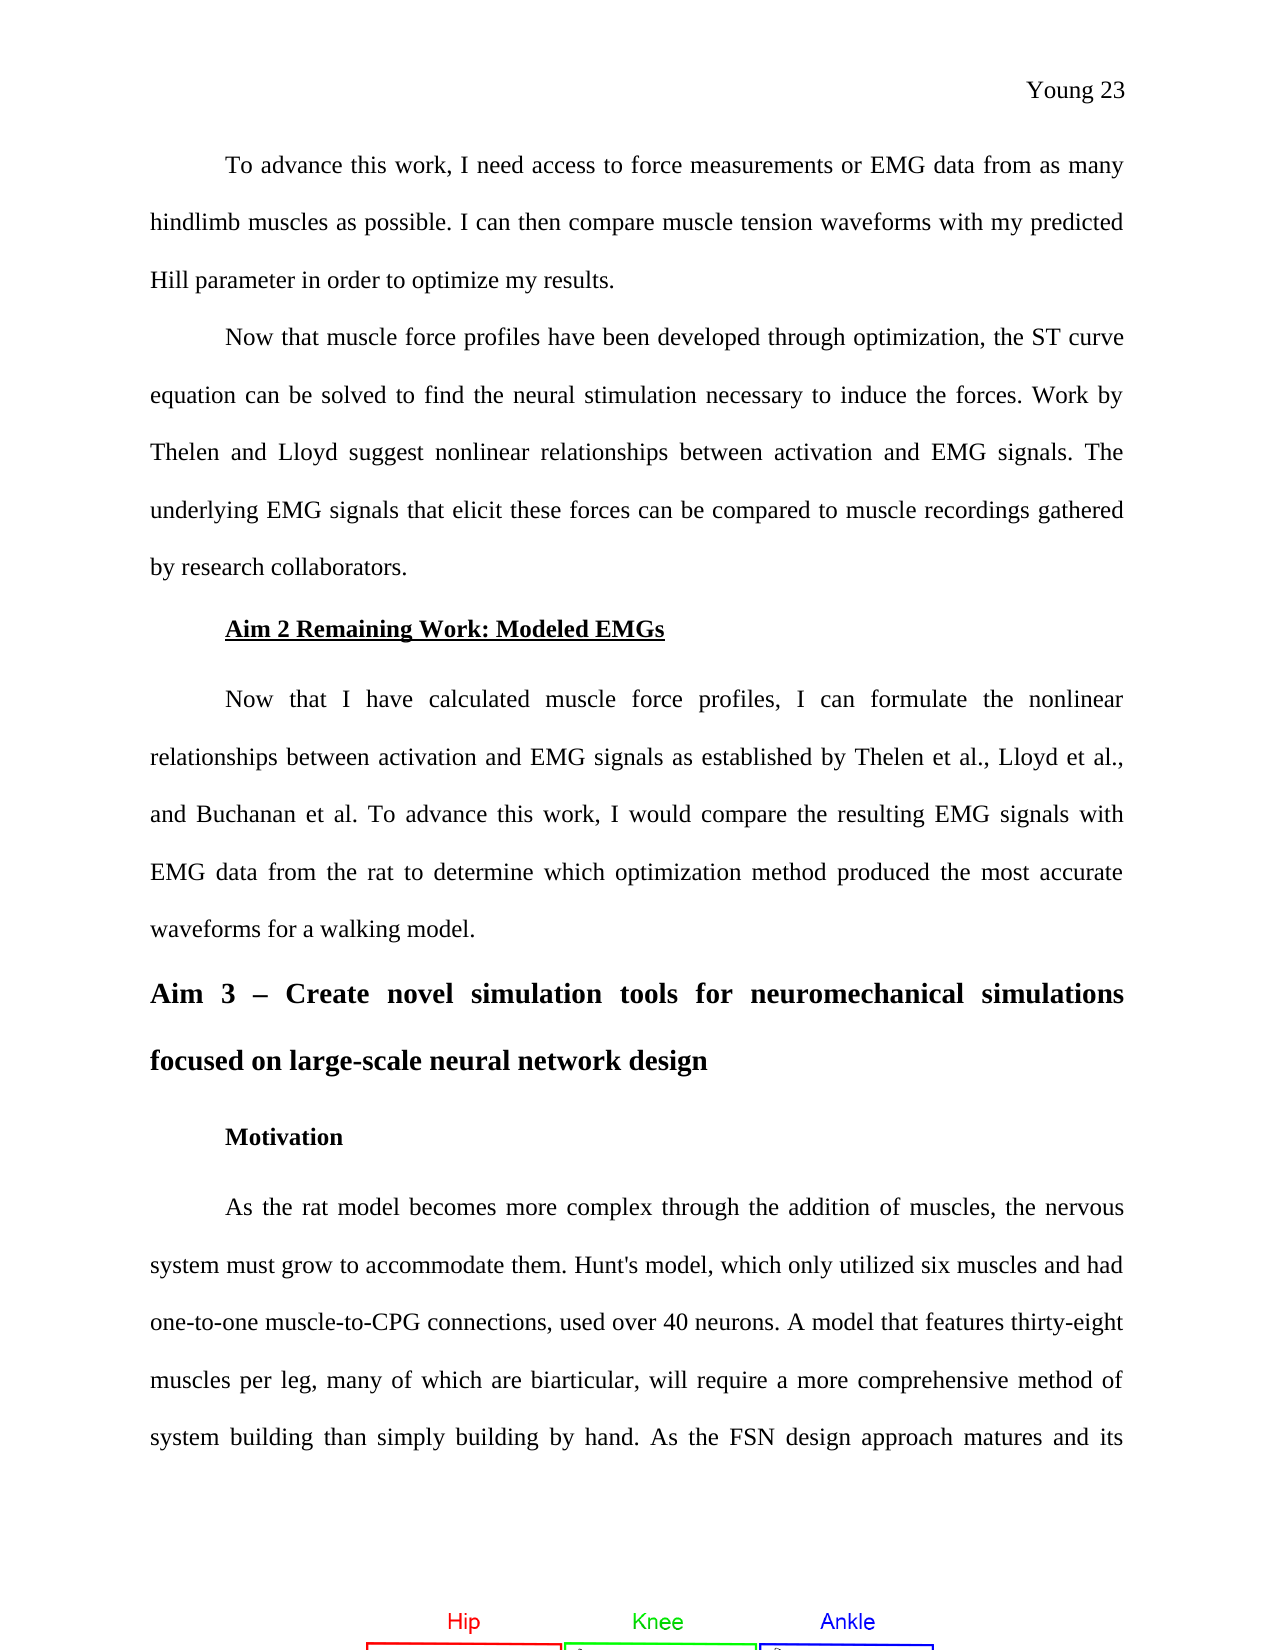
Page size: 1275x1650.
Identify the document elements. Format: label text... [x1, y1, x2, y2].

subtitle Aim 3 – Create novel simulation tools for neuromechanical simulations focused on large-scale neural network design [150, 976, 1125, 1076]
subtitle Aim 2 Remaining Work: Modeled EMGs [225, 614, 1125, 643]
subtitle Motivation [225, 1122, 1125, 1151]
text To advance this work, I need access to force measurements or EMG data from as many hindlimb muscles as possible. I can then compare muscle tension waveforms with my predicted Hill parameter in order to optimize my results. [150, 150, 1125, 294]
picture [242, 1599, 1017, 1650]
text Now that I have calculated muscle force profiles, I can formulate the nonlinear relationships between activation and EMG signals as established by Thelen et al., Lloyd et al., and Buchanan et al. To advance this work, I would compare the resulting EMG signals with EMG data from the rat to determine which optimization method produced the most accurate waveforms for a walking model. [150, 684, 1125, 943]
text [150, 1192, 1125, 1451]
text Now that muscle force profiles have been developed through optimization, the ST curve equation can be solved to find the neural stimulation necessary to induce the forces. Work by Thelen and Lloyd suggest nonlinear relationships between activation and EMG signals. The underlying EMG signals that elicit these forces can be compared to muscle recordings gathered by research collaborators. [150, 322, 1125, 581]
